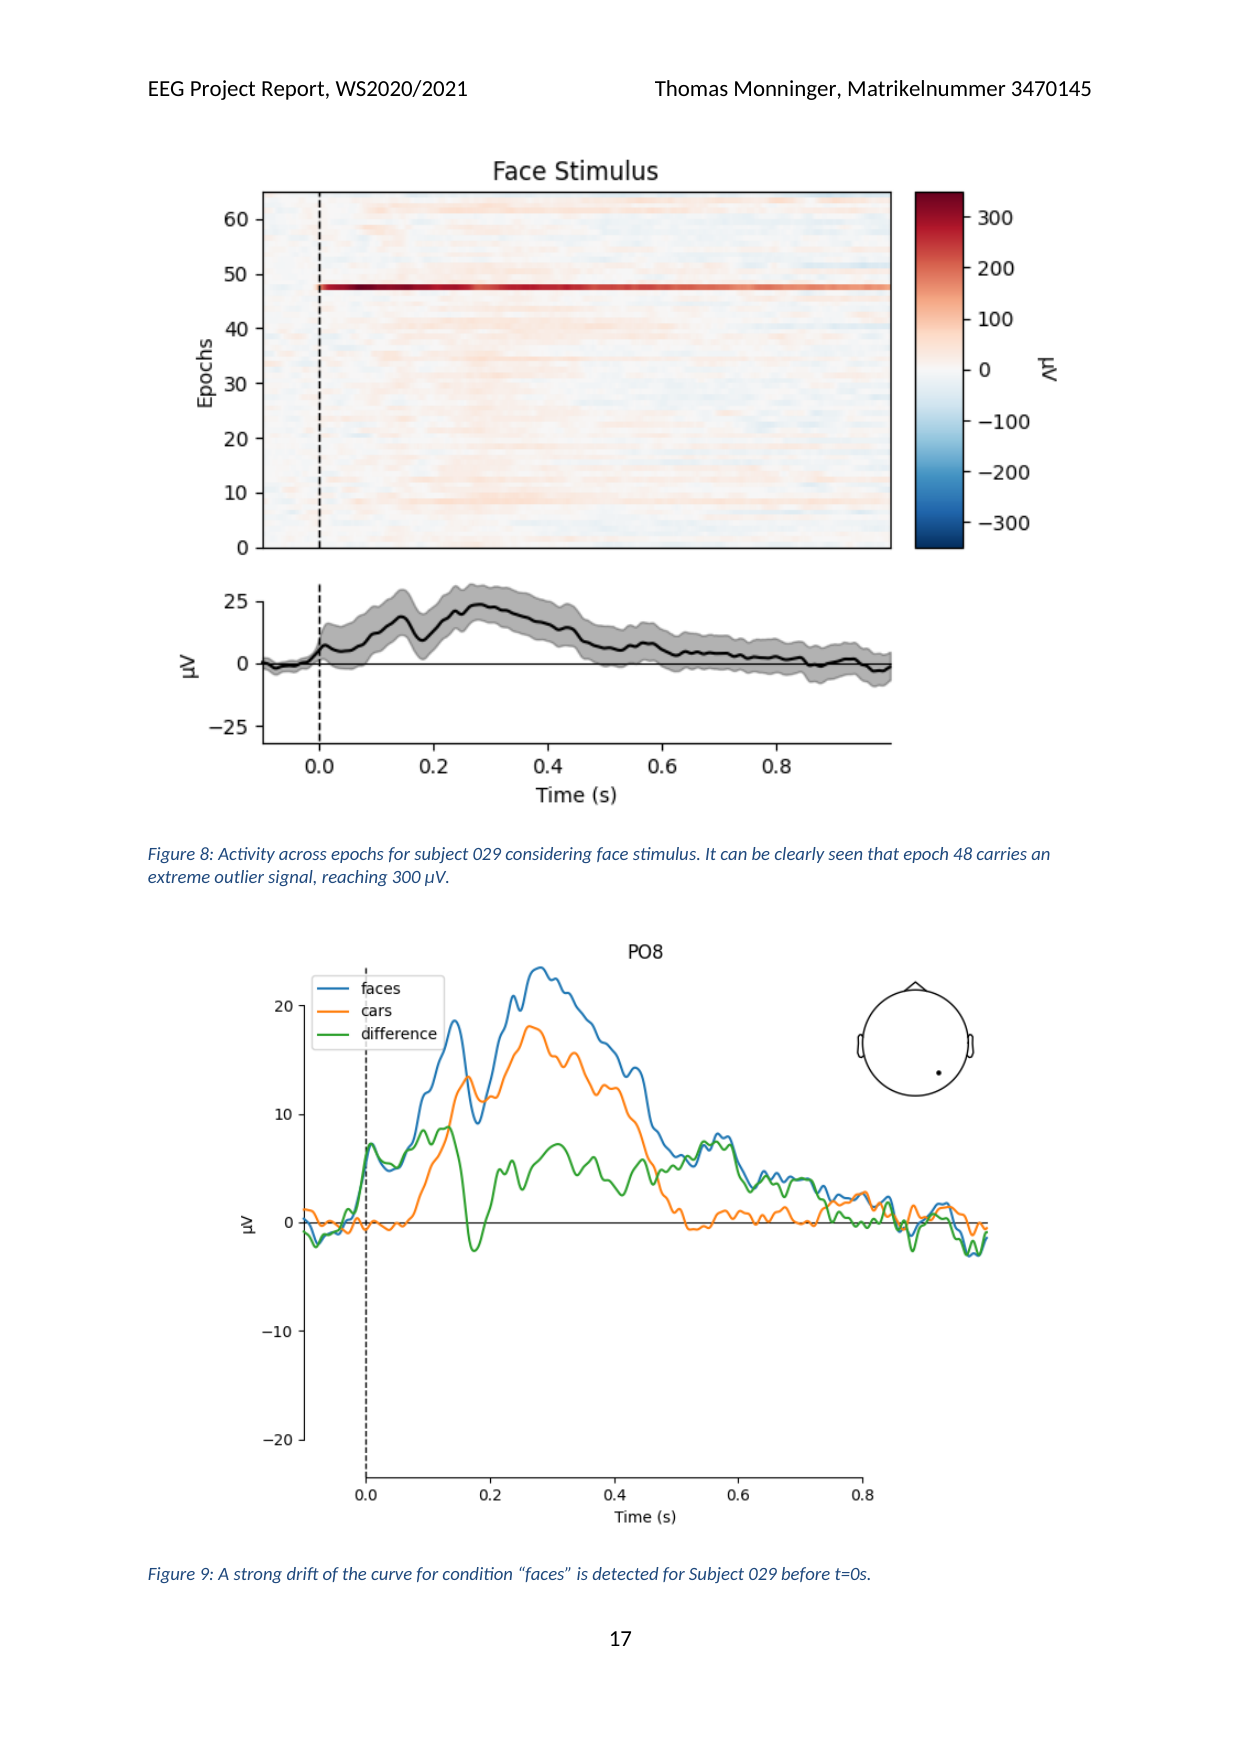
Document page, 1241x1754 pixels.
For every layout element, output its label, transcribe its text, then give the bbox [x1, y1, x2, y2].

picture [229, 908, 1011, 1538]
text Figure 8: Activity across epochs for subject 029 considering face stimulus. It can be clearly seen that epoch 48 carries an extreme outlier signal, reaching 300 µV. [148, 842, 1093, 888]
text Figure 9: A strong drift of the curve for condition “faces” is detected for Subject 029 before t=0s. [148, 1562, 1093, 1585]
